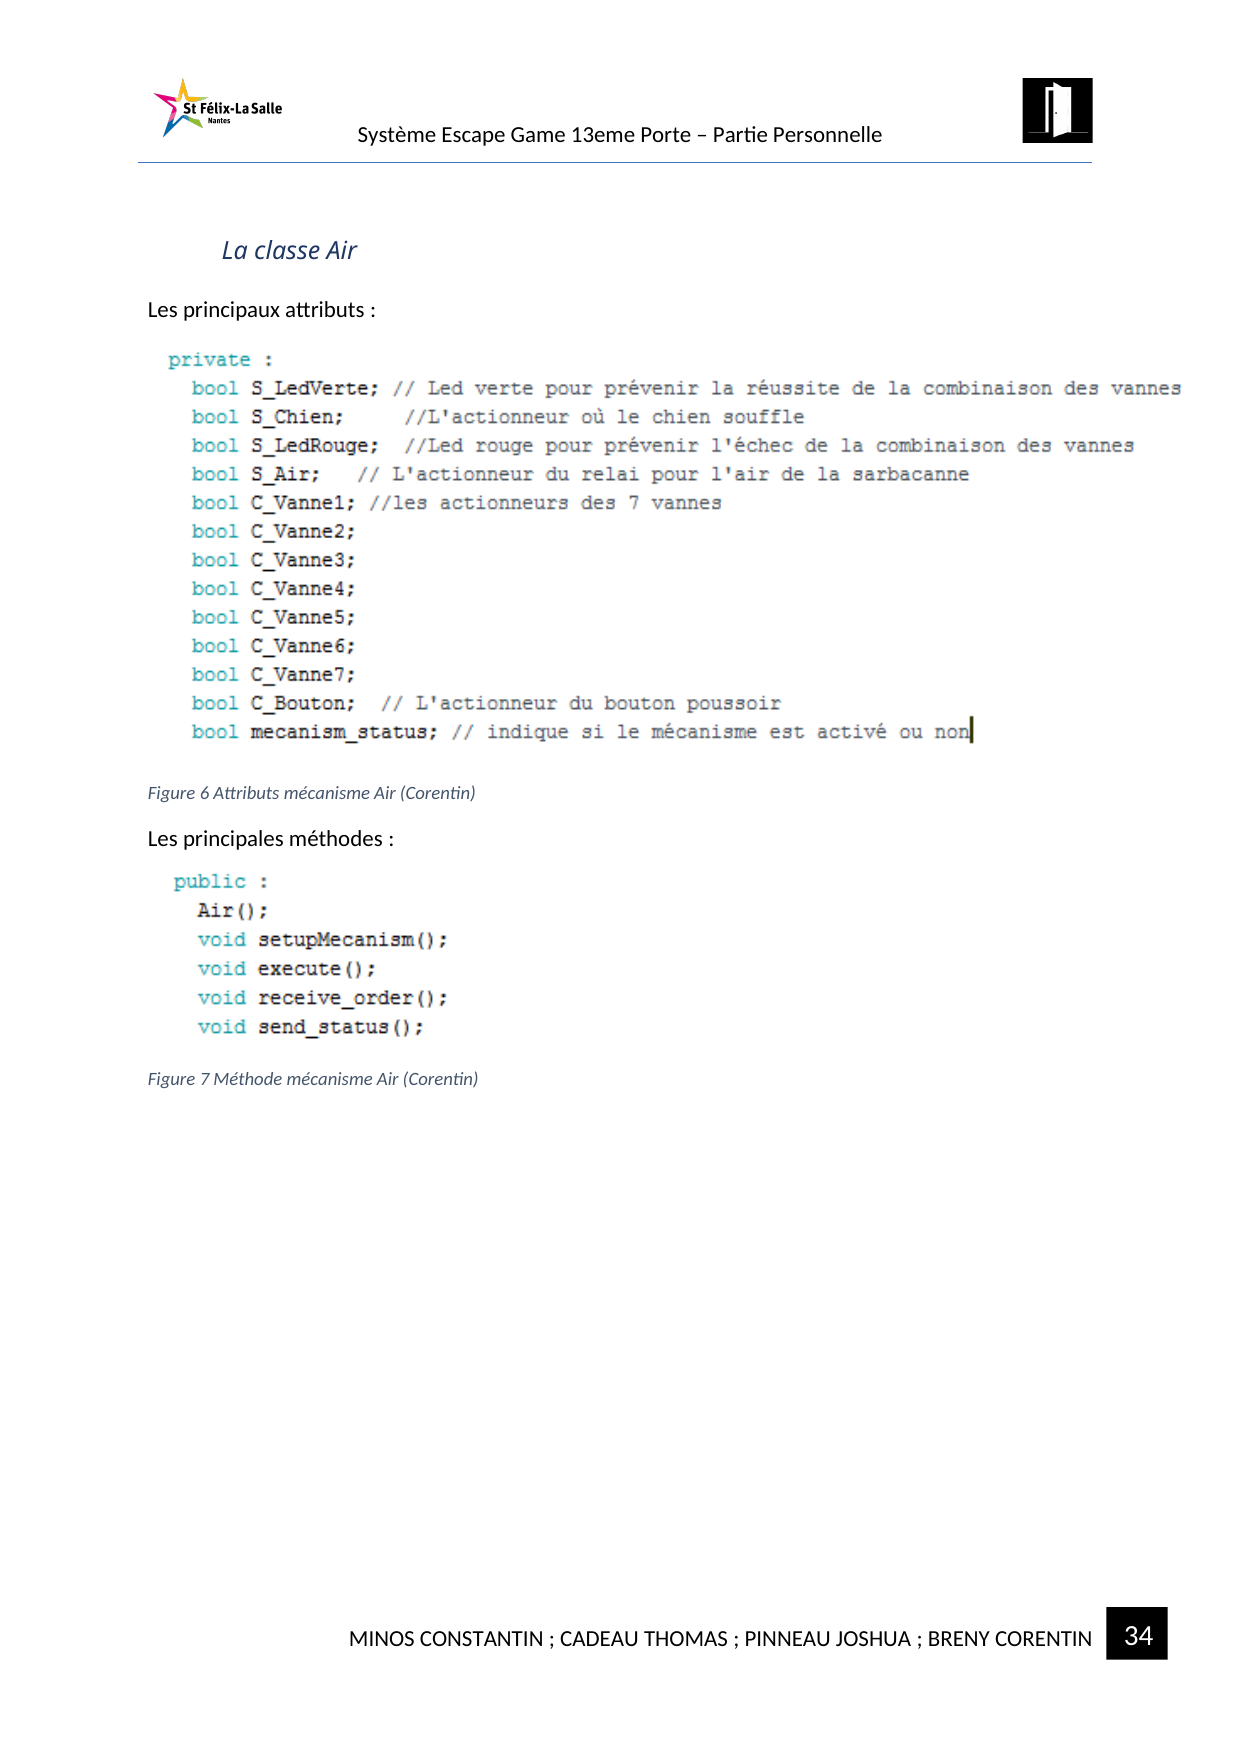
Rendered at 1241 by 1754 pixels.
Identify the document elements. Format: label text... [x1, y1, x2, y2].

picture [147, 73, 290, 142]
picture [147, 871, 484, 1049]
text Les principaux attributs : [148, 295, 1092, 323]
picture [1022, 78, 1093, 143]
subtitle La classe Air [221, 233, 1092, 267]
text Les principales méthodes : [148, 824, 1092, 853]
picture [147, 341, 1241, 762]
